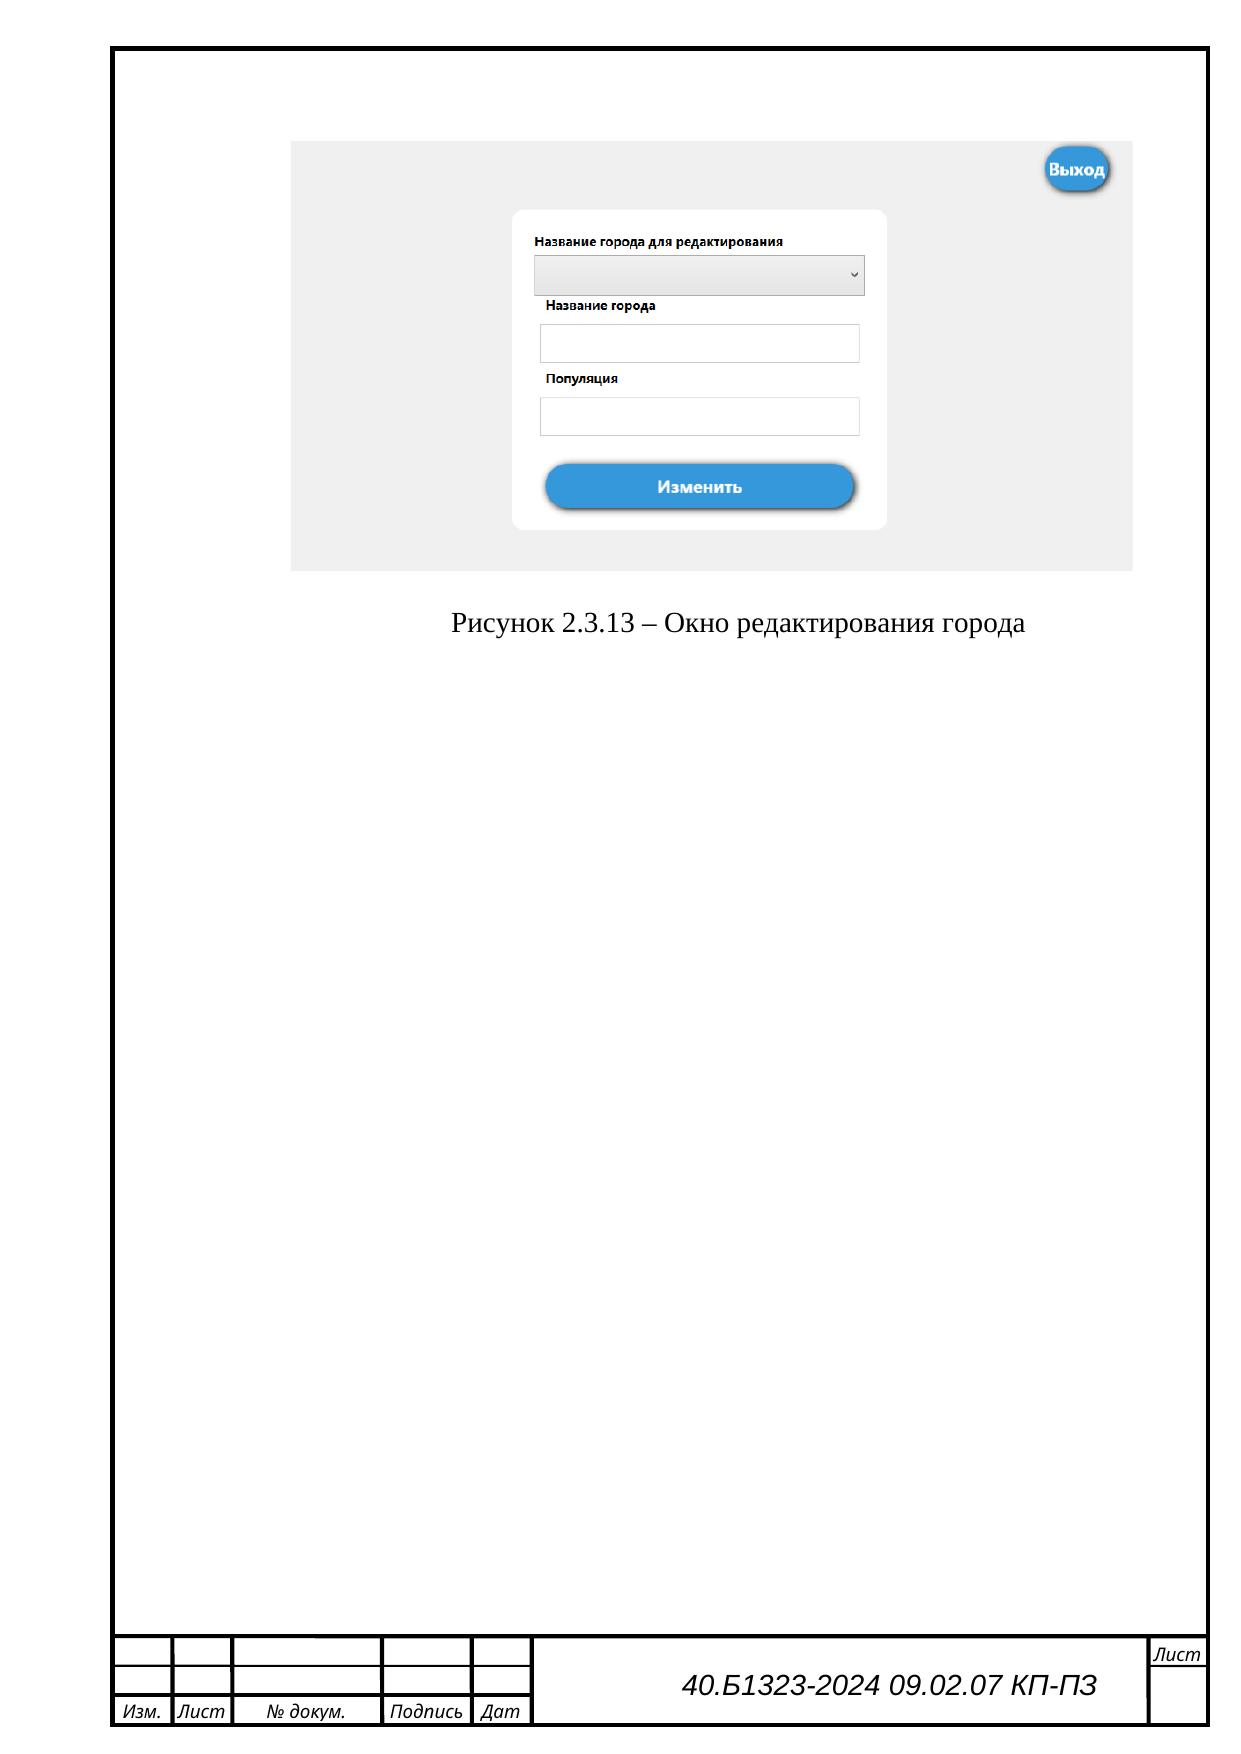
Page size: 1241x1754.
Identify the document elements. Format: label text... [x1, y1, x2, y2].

picture [290, 141, 1133, 571]
text Рисунок 2.3.13 – Окно редактирования города [236, 605, 1181, 639]
